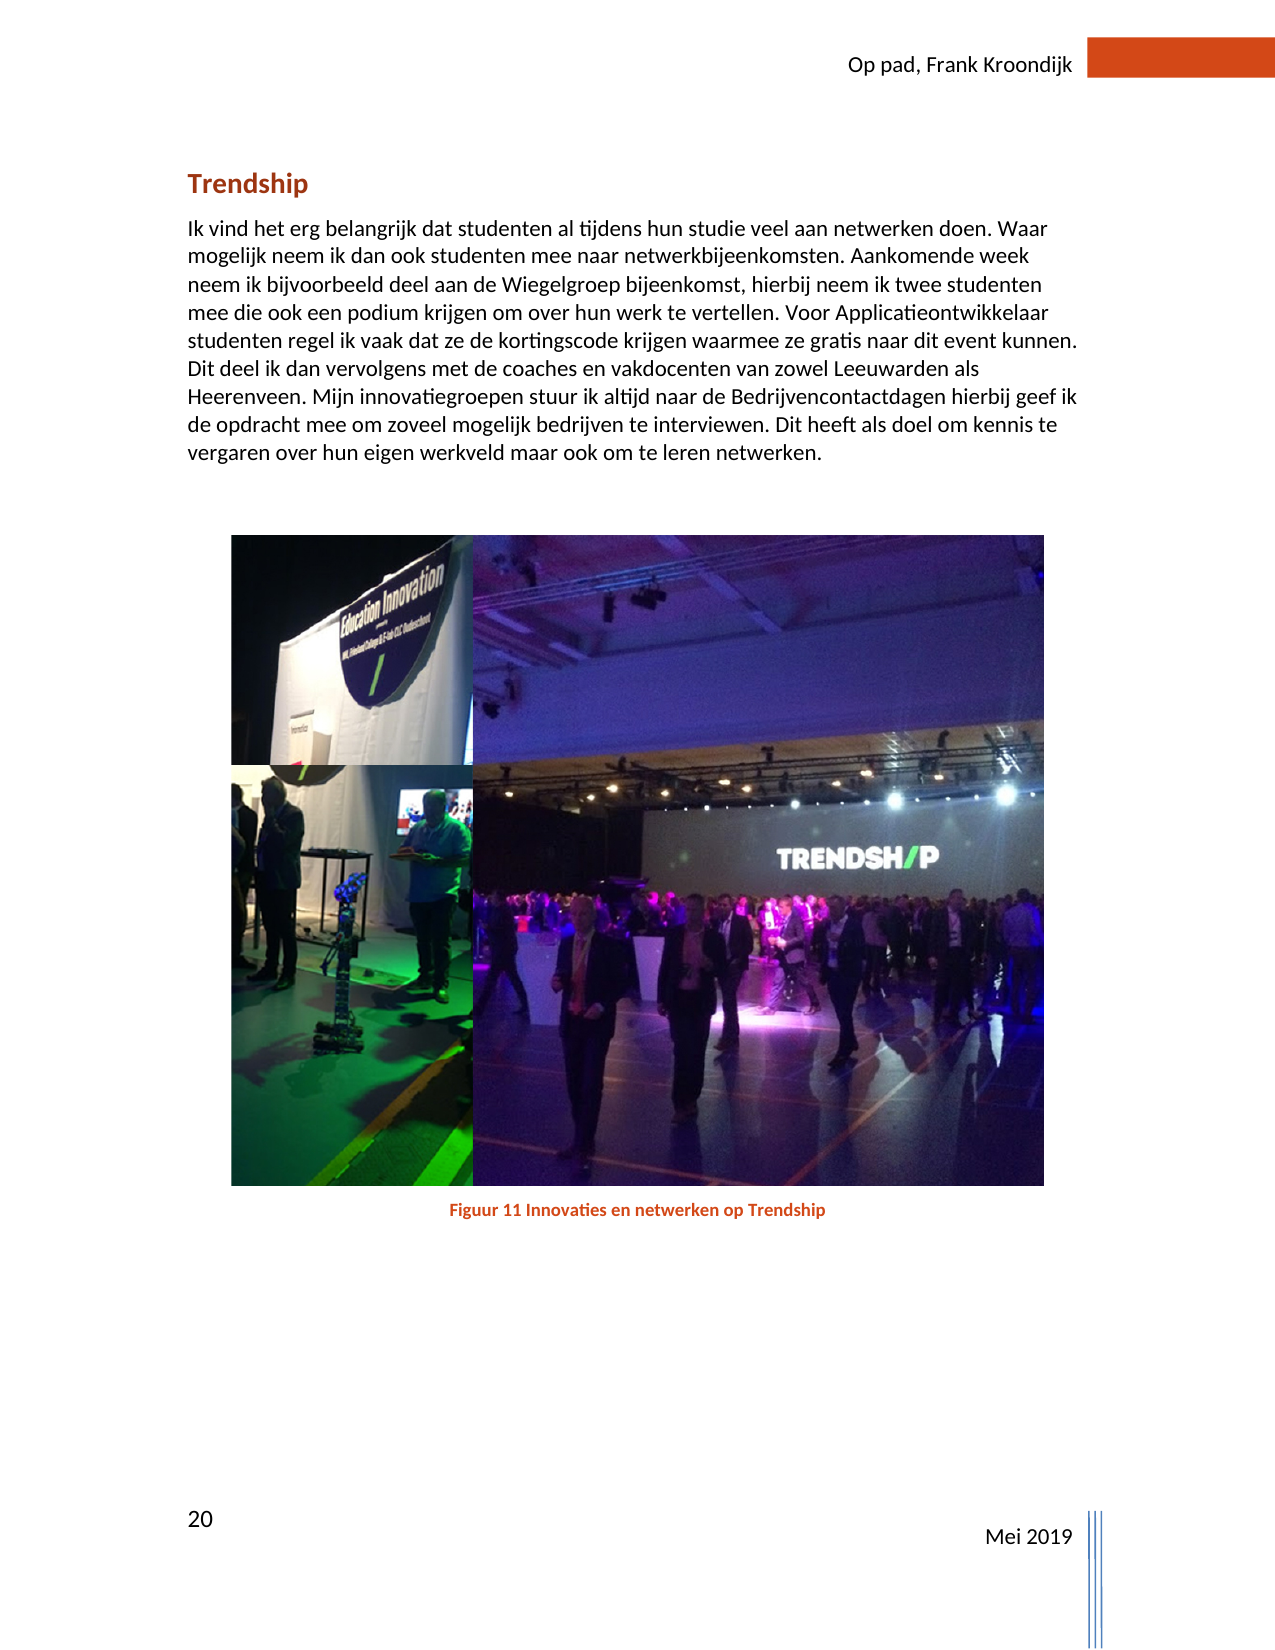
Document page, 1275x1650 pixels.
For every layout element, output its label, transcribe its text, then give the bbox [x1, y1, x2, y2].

picture [231, 535, 1044, 1186]
text Figuur 11 Innovaties en netwerken op Trendship [187, 1198, 1087, 1221]
text Ik vind het erg belangrijk dat studenten al tijdens hun studie veel aan netwerken doen. Waar mogelijk neem ik dan ook studenten mee naar netwerkbijeenkomsten. Aankomende week neem ik bijvoorbeeld deel aan de Wiegelgroep bijeenkomst, hierbij neem ik twee studenten mee die ook een podium krijgen om over hun werk te vertellen. Voor Applicatieontwikkelaar studenten regel ik vaak dat ze de kortingscode krijgen waarmee ze gratis naar dit event kunnen. Dit deel ik dan vervolgens met de coaches en vakdocenten van zowel Leeuwarden als Heerenveen. Mijn innovatiegroepen stuur ik altijd naar de Bedrijvencontactdagen hierbij geef ik de opdracht mee om zoveel mogelijk bedrijven te interviewen. Dit heeft als doel om kennis te vergaren over hun eigen werkveld maar ook om te leren netwerken. [187, 214, 1087, 466]
subtitle Trendship [187, 166, 1087, 201]
